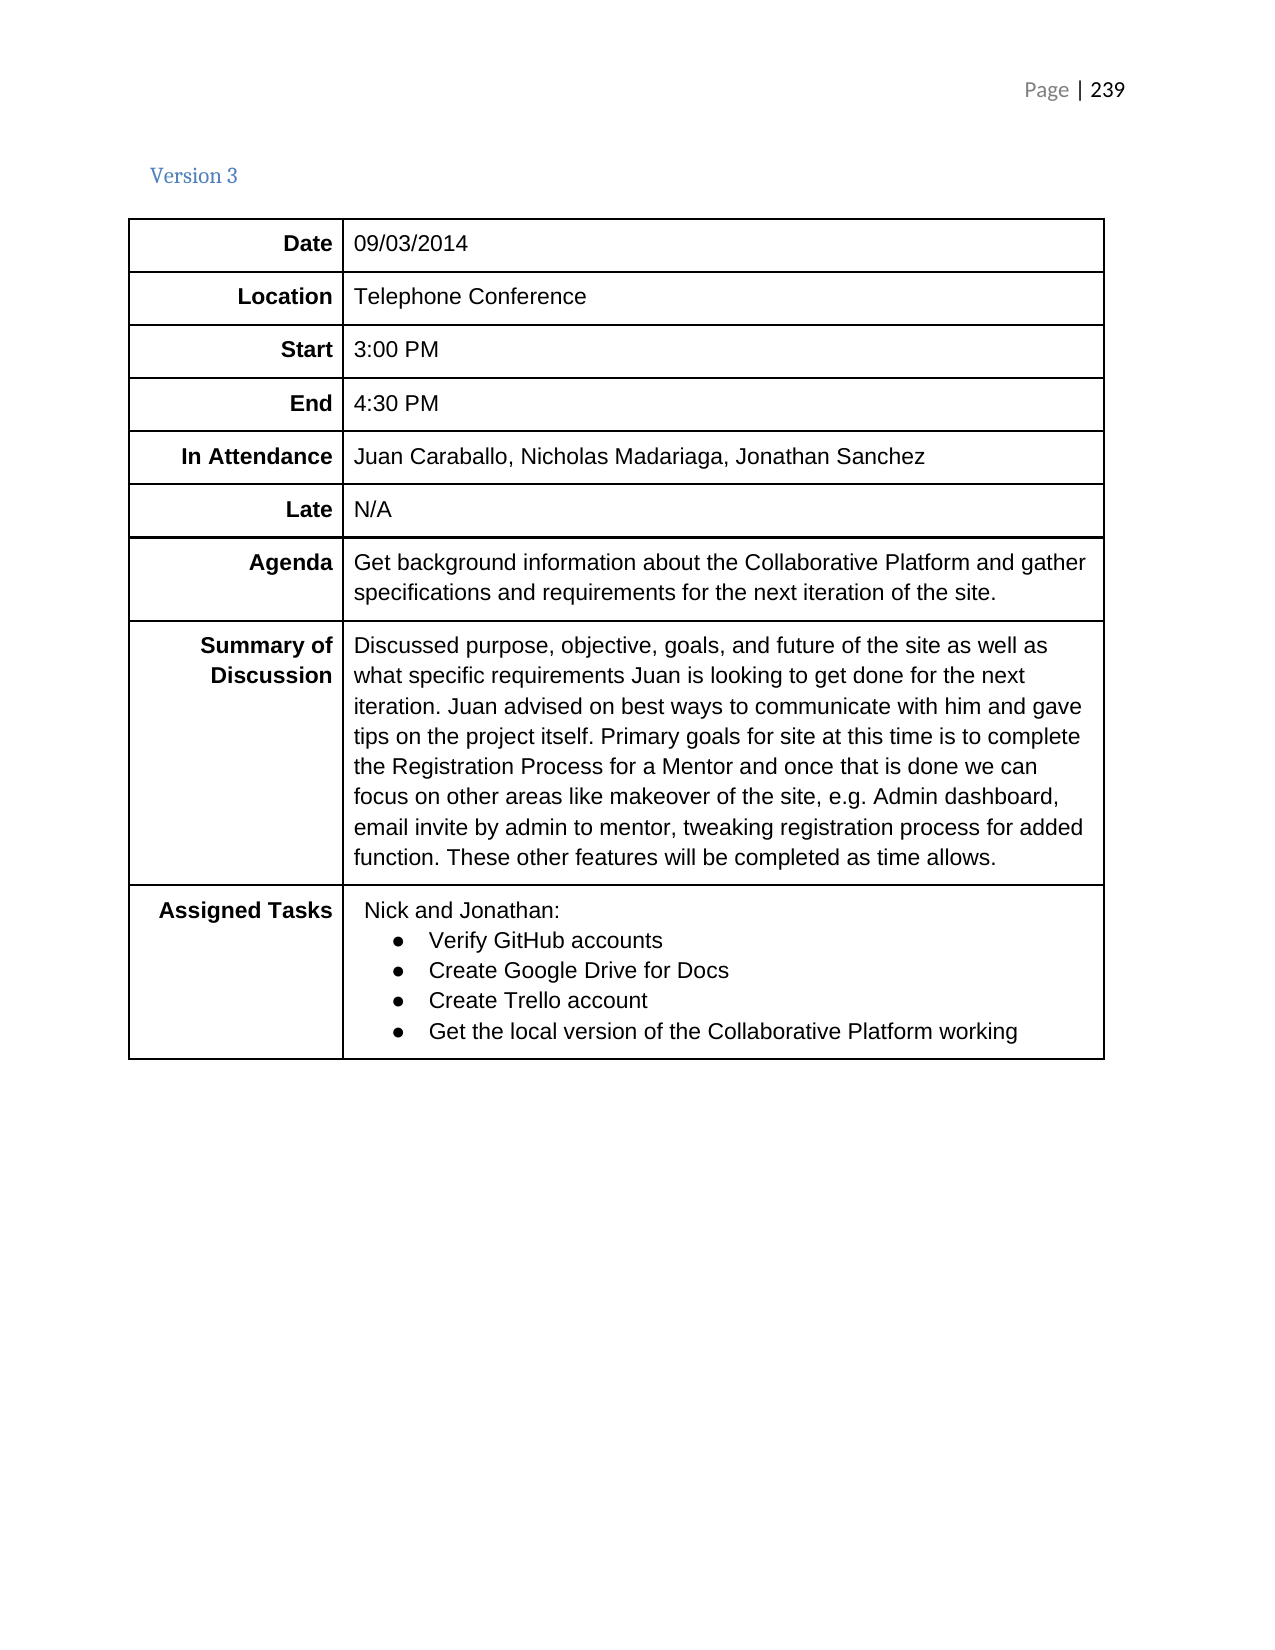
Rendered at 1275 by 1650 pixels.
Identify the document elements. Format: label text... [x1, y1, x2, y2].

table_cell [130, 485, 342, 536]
subtitle Version 3 [150, 162, 1125, 189]
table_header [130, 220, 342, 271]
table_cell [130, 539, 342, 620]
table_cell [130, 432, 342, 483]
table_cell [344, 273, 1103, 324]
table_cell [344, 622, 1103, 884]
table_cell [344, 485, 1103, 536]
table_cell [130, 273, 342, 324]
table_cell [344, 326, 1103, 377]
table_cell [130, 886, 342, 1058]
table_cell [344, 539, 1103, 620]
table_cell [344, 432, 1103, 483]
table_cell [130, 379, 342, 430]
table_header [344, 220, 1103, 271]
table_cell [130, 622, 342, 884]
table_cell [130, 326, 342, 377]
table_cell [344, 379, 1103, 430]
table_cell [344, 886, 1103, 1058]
